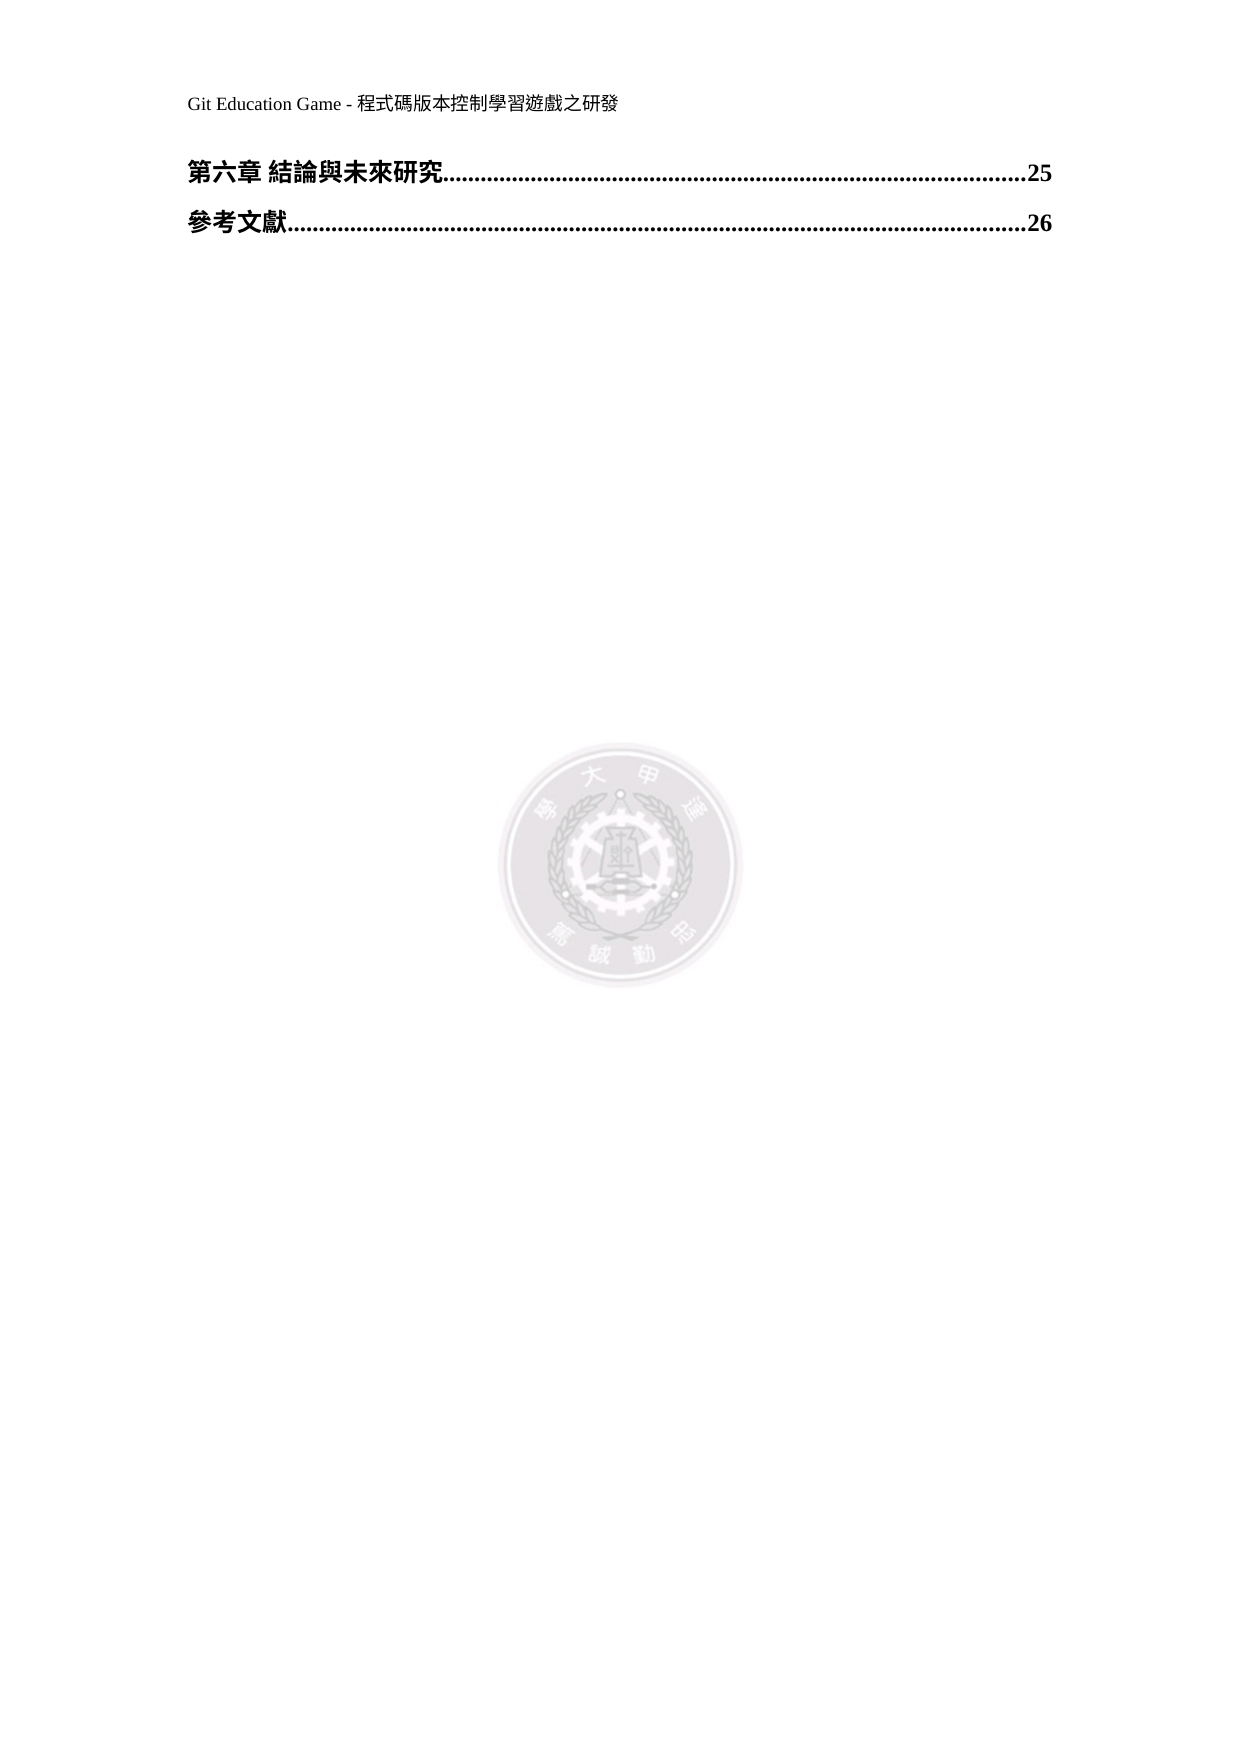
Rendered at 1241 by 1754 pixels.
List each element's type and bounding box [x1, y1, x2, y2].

picture [496, 740, 745, 989]
